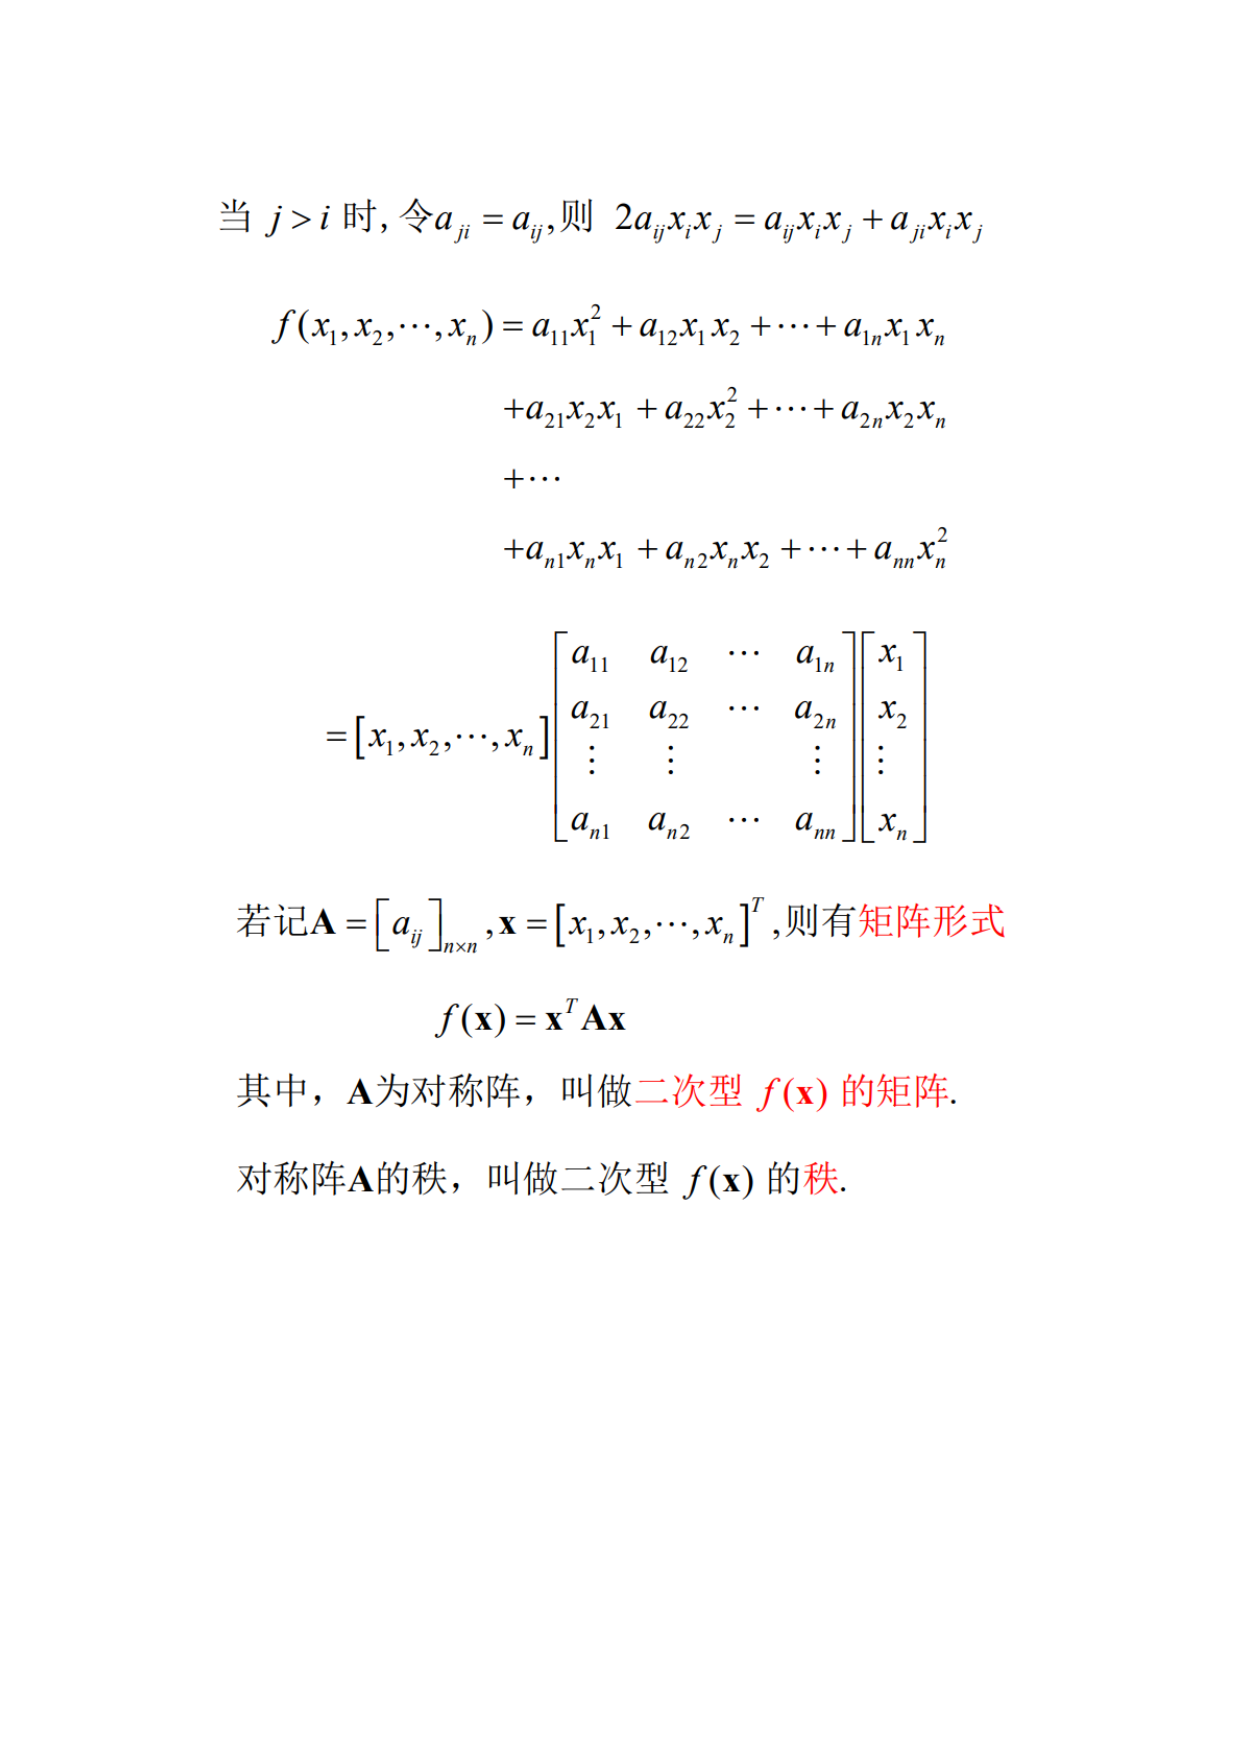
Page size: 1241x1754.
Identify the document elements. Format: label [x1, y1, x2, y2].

picture [187, 162, 1011, 591]
picture [187, 624, 1013, 1206]
